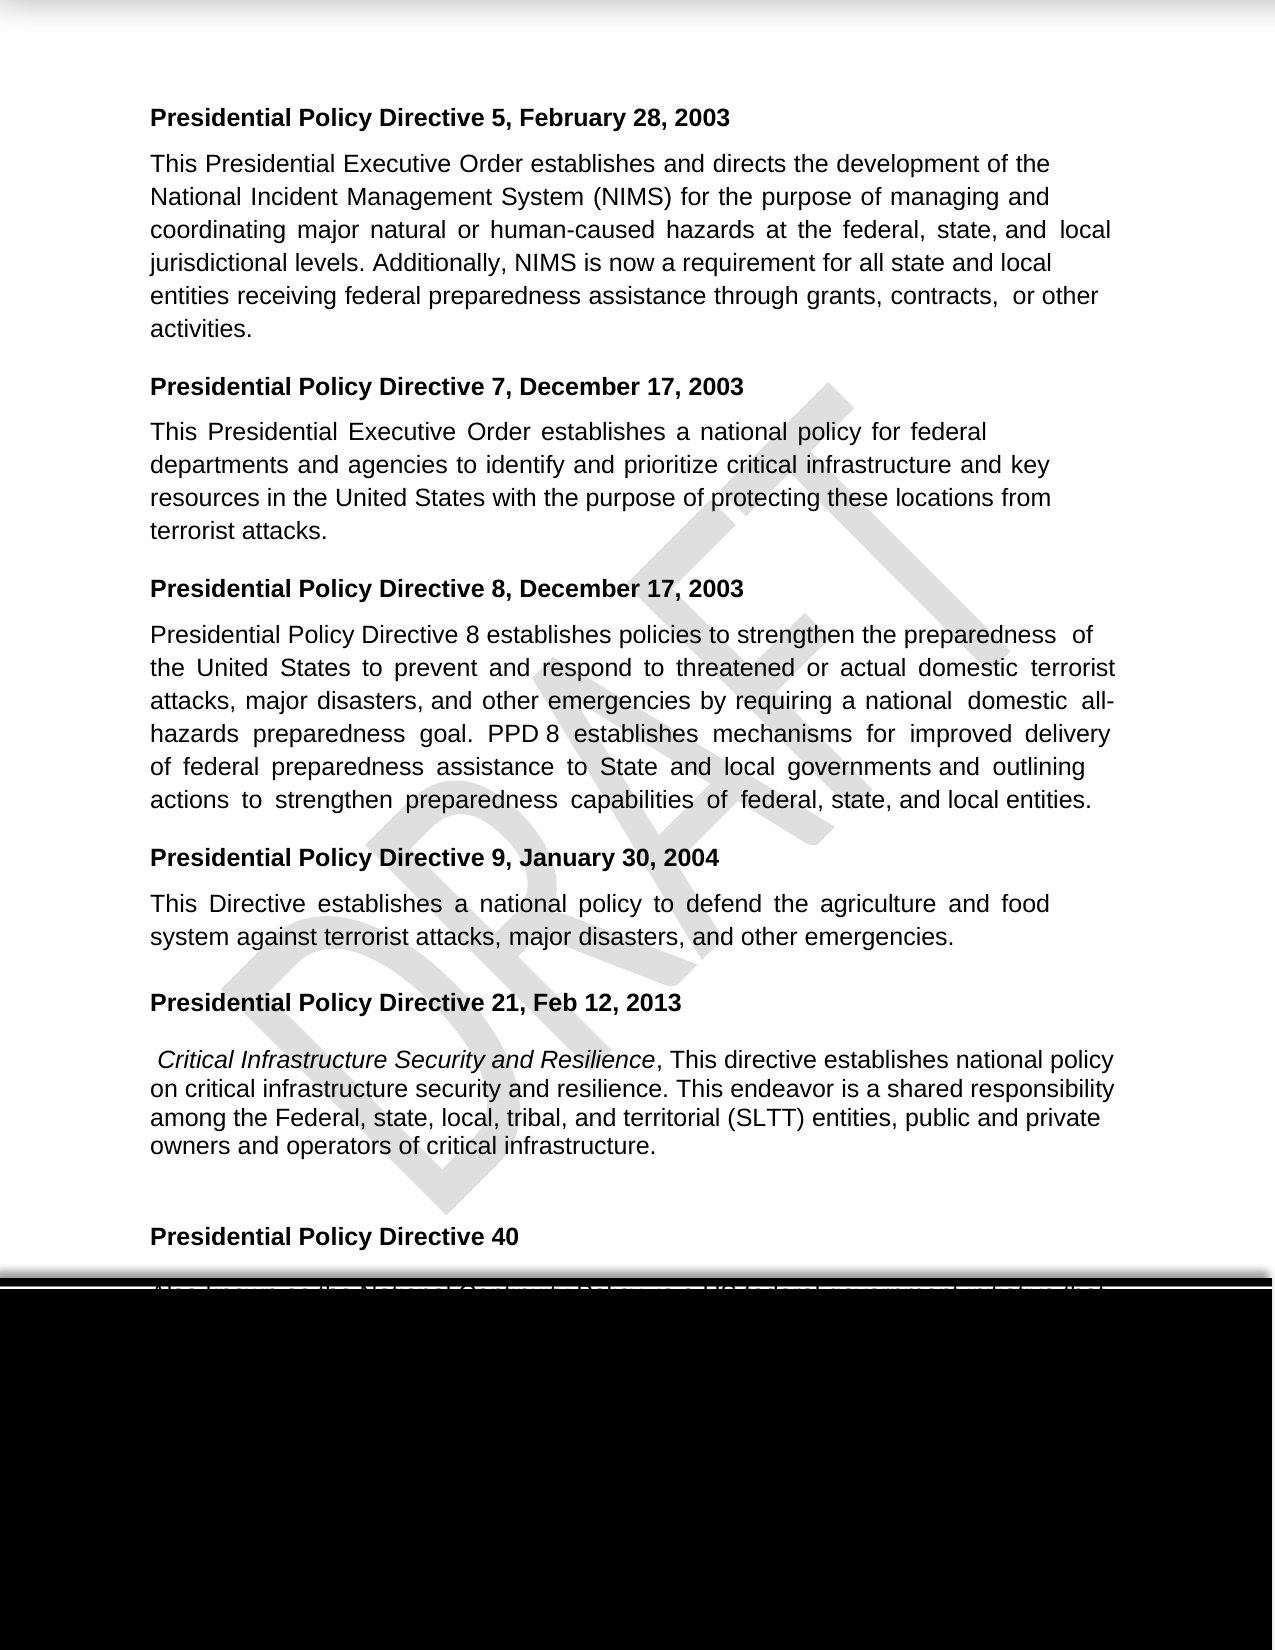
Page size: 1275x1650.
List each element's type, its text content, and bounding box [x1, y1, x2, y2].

text Also known as the National Continuity Policy, is a US federal government initiative that requires agencies to be able to continue performing essential functions in a variety of circumstances. [150, 1279, 1125, 1366]
text Presidential Policy Directive 8 establishes policies to strengthen the preparedness of the United States to prevent and respond to threatened or actual domestic terrorist attacks, major disasters, and other emergencies by requiring a national domestic all-hazards preparedness goal. PPD 8 establishes mechanisms for improved delivery of federal preparedness assistance to State and local governments and outlining actions to strengthen preparedness capabilities of federal, state, and local entities. [150, 620, 1125, 814]
text Presidential Policy Directive 5, February 28, 2003 [150, 103, 1134, 132]
text This Presidential Executive Order establishes and directs the development of the National Incident Management System (NIMS) for the purpose of managing and coordinating major natural or human-caused hazards at the federal, state, and local jurisdictional levels. Additionally, NIMS is now a requirement for all state and local entities receiving federal preparedness assistance through grants, contracts, or other activities. [150, 149, 1125, 342]
text This Presidential Executive Order establishes a national policy for federal departments and agencies to identify and prioritize critical infrastructure and key resources in the United States with the purpose of protecting these locations from terrorist attacks. [150, 417, 1125, 545]
text Presidential Policy Directive 7, December 17, 2003 [150, 372, 1134, 401]
text Presidential Policy Directive 9, January 30, 2004 [150, 843, 1134, 872]
text This Directive establishes a national policy to defend the agriculture and food system against terrorist attacks, major disasters, and other emergencies. [150, 888, 1125, 950]
text Presidential Policy Directive 40 [150, 1222, 1125, 1251]
text Critical Infrastructure Security and Resilience, This directive establishes national policy on critical infrastructure security and resilience. This endeavor is a shared responsibility among the Federal, state, local, tribal, and territorial (SLTT) entities, public and private owners and operators of critical infrastructure. [150, 1045, 1125, 1160]
text Presidential Policy Directive 21, Feb 12, 2013 [150, 988, 1125, 1016]
text Presidential Policy Directive 8, December 17, 2003 [150, 574, 1134, 603]
